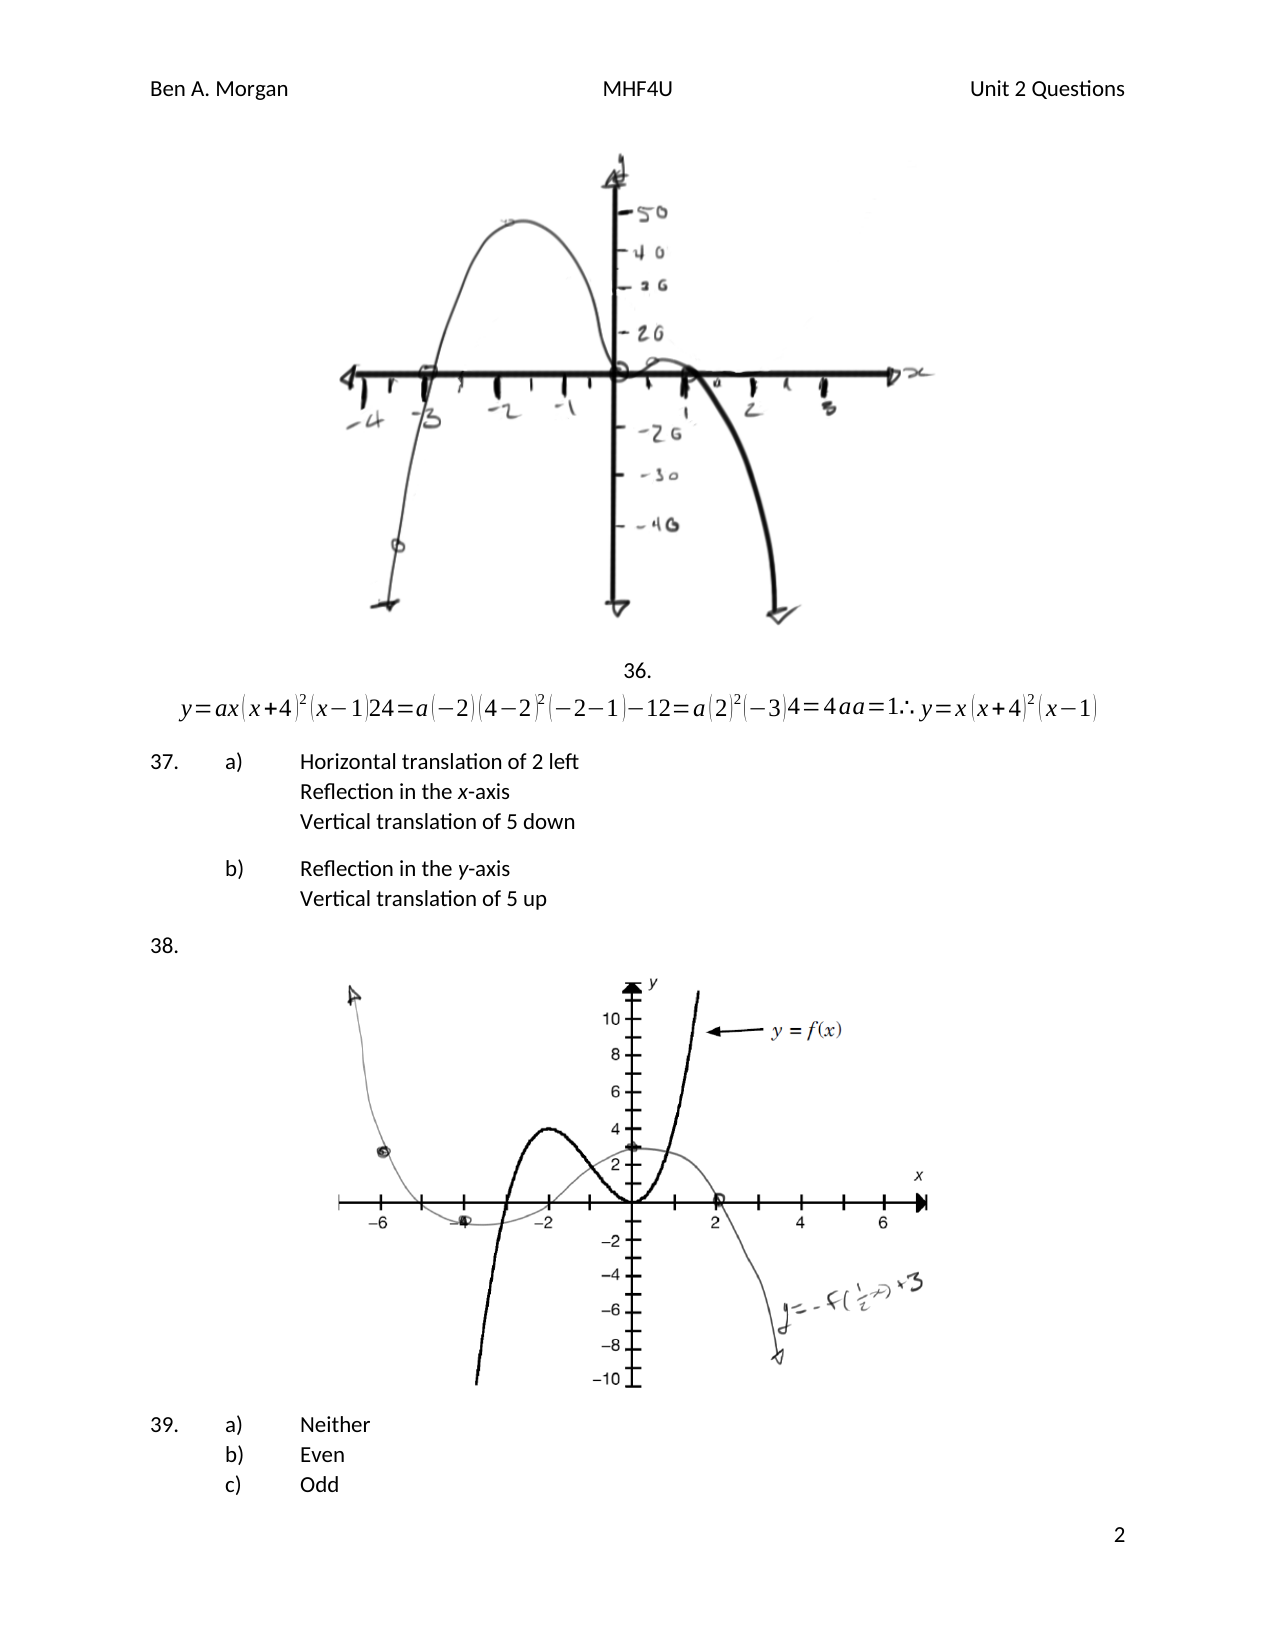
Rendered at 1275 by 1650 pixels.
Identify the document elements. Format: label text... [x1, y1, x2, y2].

text 37. a) Horizontal translation of 2 left Reflection in the x-axis Vertical translation of 5 down [150, 747, 1125, 835]
picture [337, 150, 938, 637]
text 36. [150, 656, 1125, 728]
picture [337, 978, 938, 1392]
text 39. a) Neither b) Even c) Odd [150, 1410, 1125, 1498]
text b) Reflection in the y-axis Vertical translation of 5 up [150, 854, 1125, 912]
text 38. [150, 931, 1125, 959]
